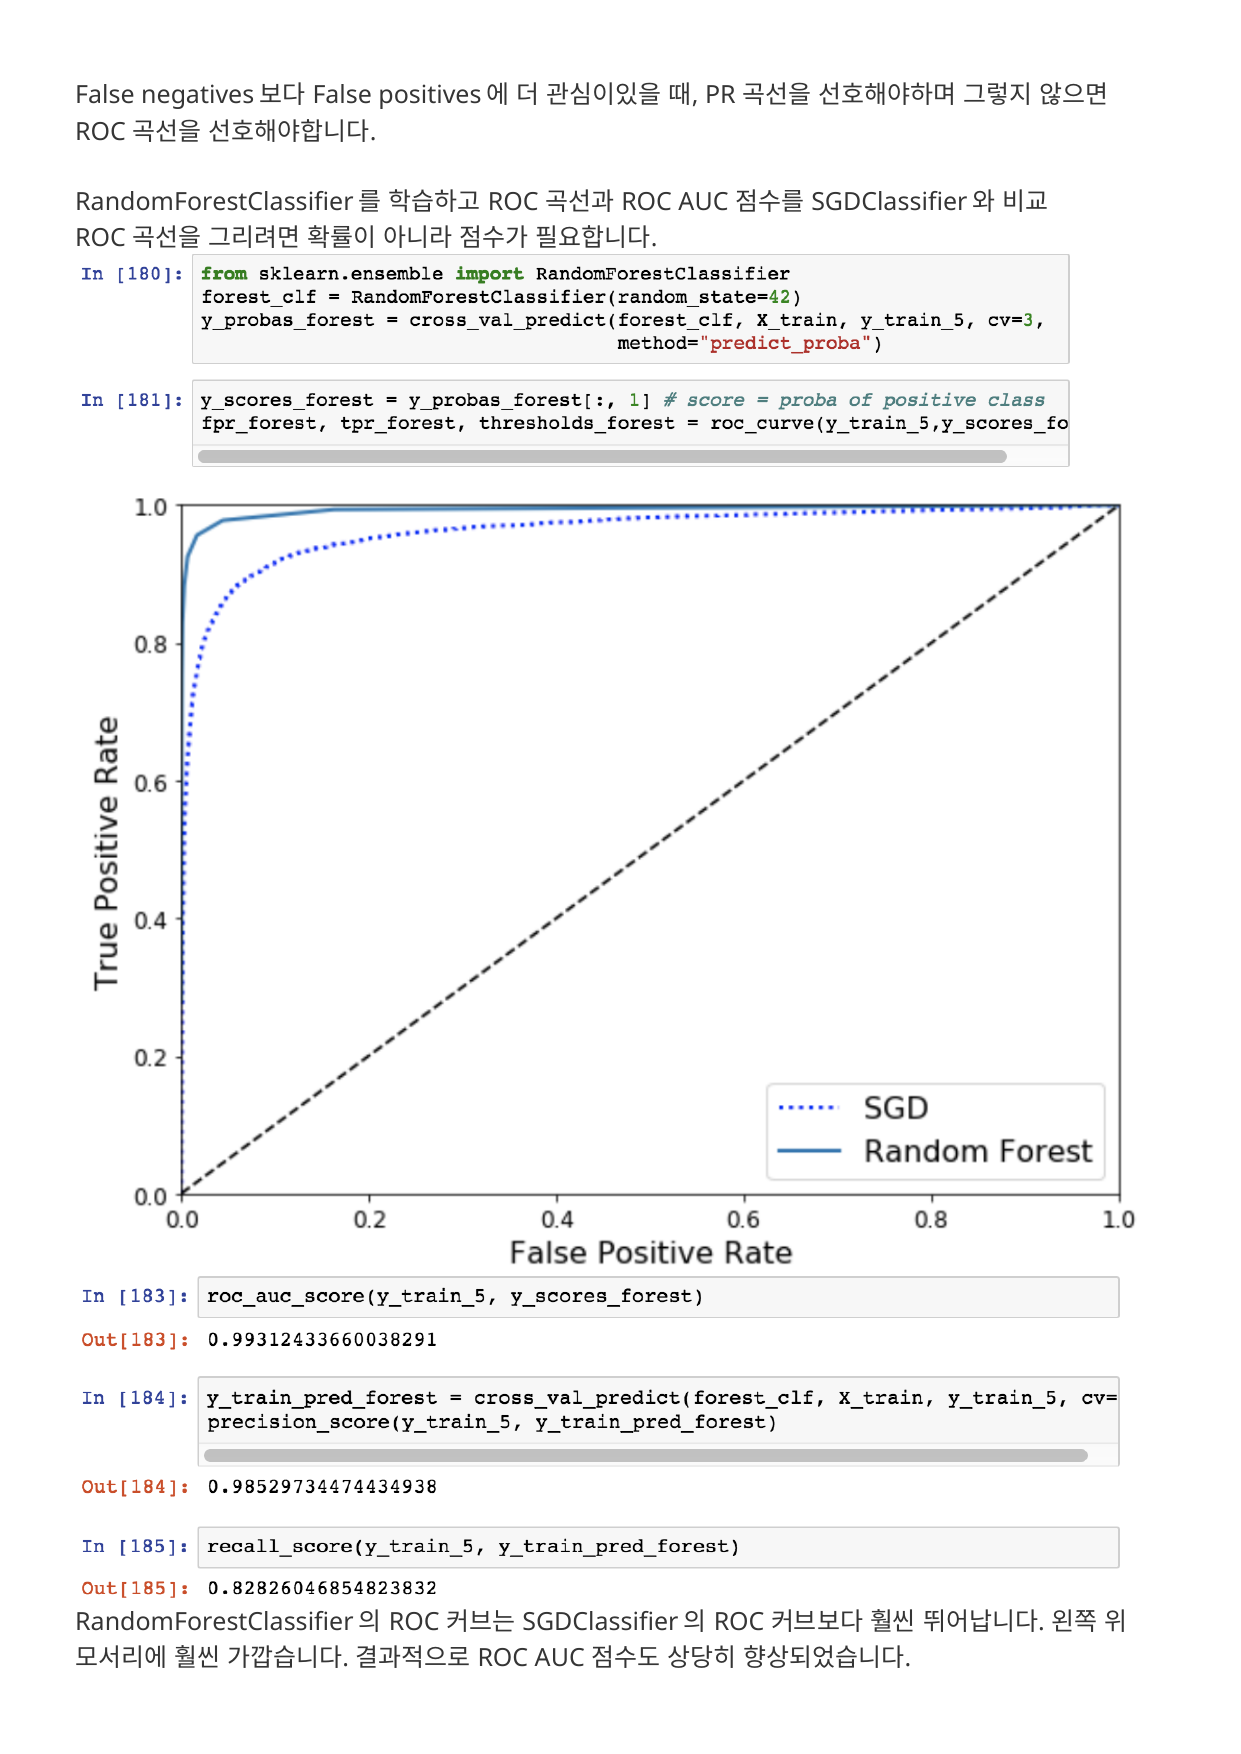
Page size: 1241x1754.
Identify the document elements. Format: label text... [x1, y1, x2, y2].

picture [75, 254, 1150, 1602]
text RandomForestClassifier를 학습하고 ROC 곡선과 ROC AUC 점수를 SGDClassifier와 비교 [75, 182, 1165, 218]
text RandomForestClassifier의 ROC 커브는 SGDClassifier의 ROC 커브보다 훨씬 뛰어납니다. 왼쪽 위 모서리에 훨씬 가깝습니다. 결과적으로 ROC AUC 점수도 상당히 향상되었습니다. [75, 1601, 1165, 1674]
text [75, 75, 1165, 147]
text ROC 곡선을 그리려면 확률이 아니라 점수가 필요합니다. [75, 218, 1165, 254]
